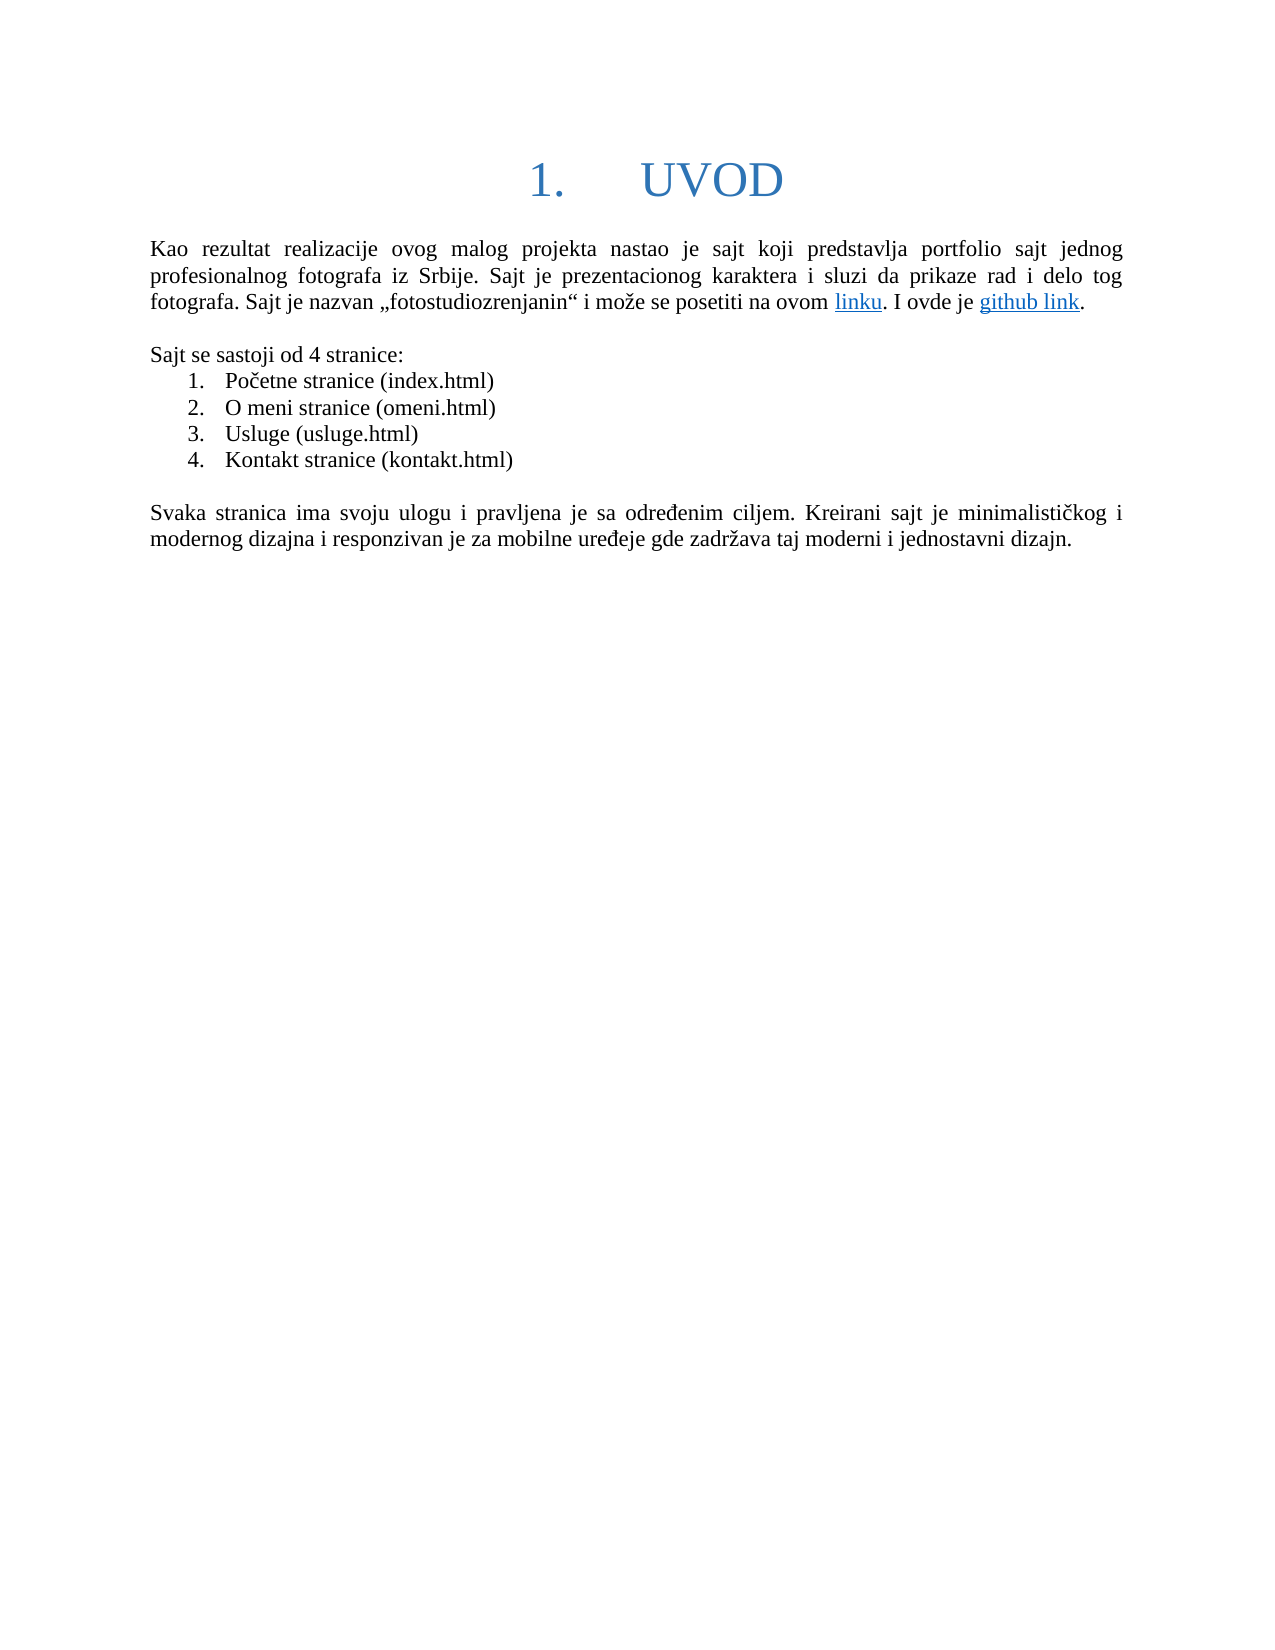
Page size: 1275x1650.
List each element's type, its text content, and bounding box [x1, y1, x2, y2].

text Sajt se sastoji od 4 stranice: [150, 341, 1125, 367]
list Usluge (usluge.html) [187, 420, 1125, 446]
subtitle UVOD [187, 150, 1125, 207]
text Kao rezultat realizacije ovog malog projekta nastao je sajt koji predstavlja portfolio sajt jednog profesionalnog fotografa iz Srbije. Sajt je prezentacionog karaktera i sluzi da prikaze rad i delo tog fotografa. Sajt je nazvan „fotostudiozrenjanin“ i može se posetiti na ovom linku. I ovde je github link. [150, 236, 1125, 314]
list O meni stranice (omeni.html) [187, 394, 1125, 420]
list Početne stranice (index.html) [187, 367, 1125, 394]
list Kontakt stranice (kontakt.html) [187, 446, 1125, 473]
text Svaka stranica ima svoju ulogu i pravljena je sa određenim ciljem. Kreirani sajt je minimalističkog i modernog dizajna i responzivan je za mobilne uređeje gde zadržava taj moderni i jednostavni dizajn. [150, 499, 1125, 552]
